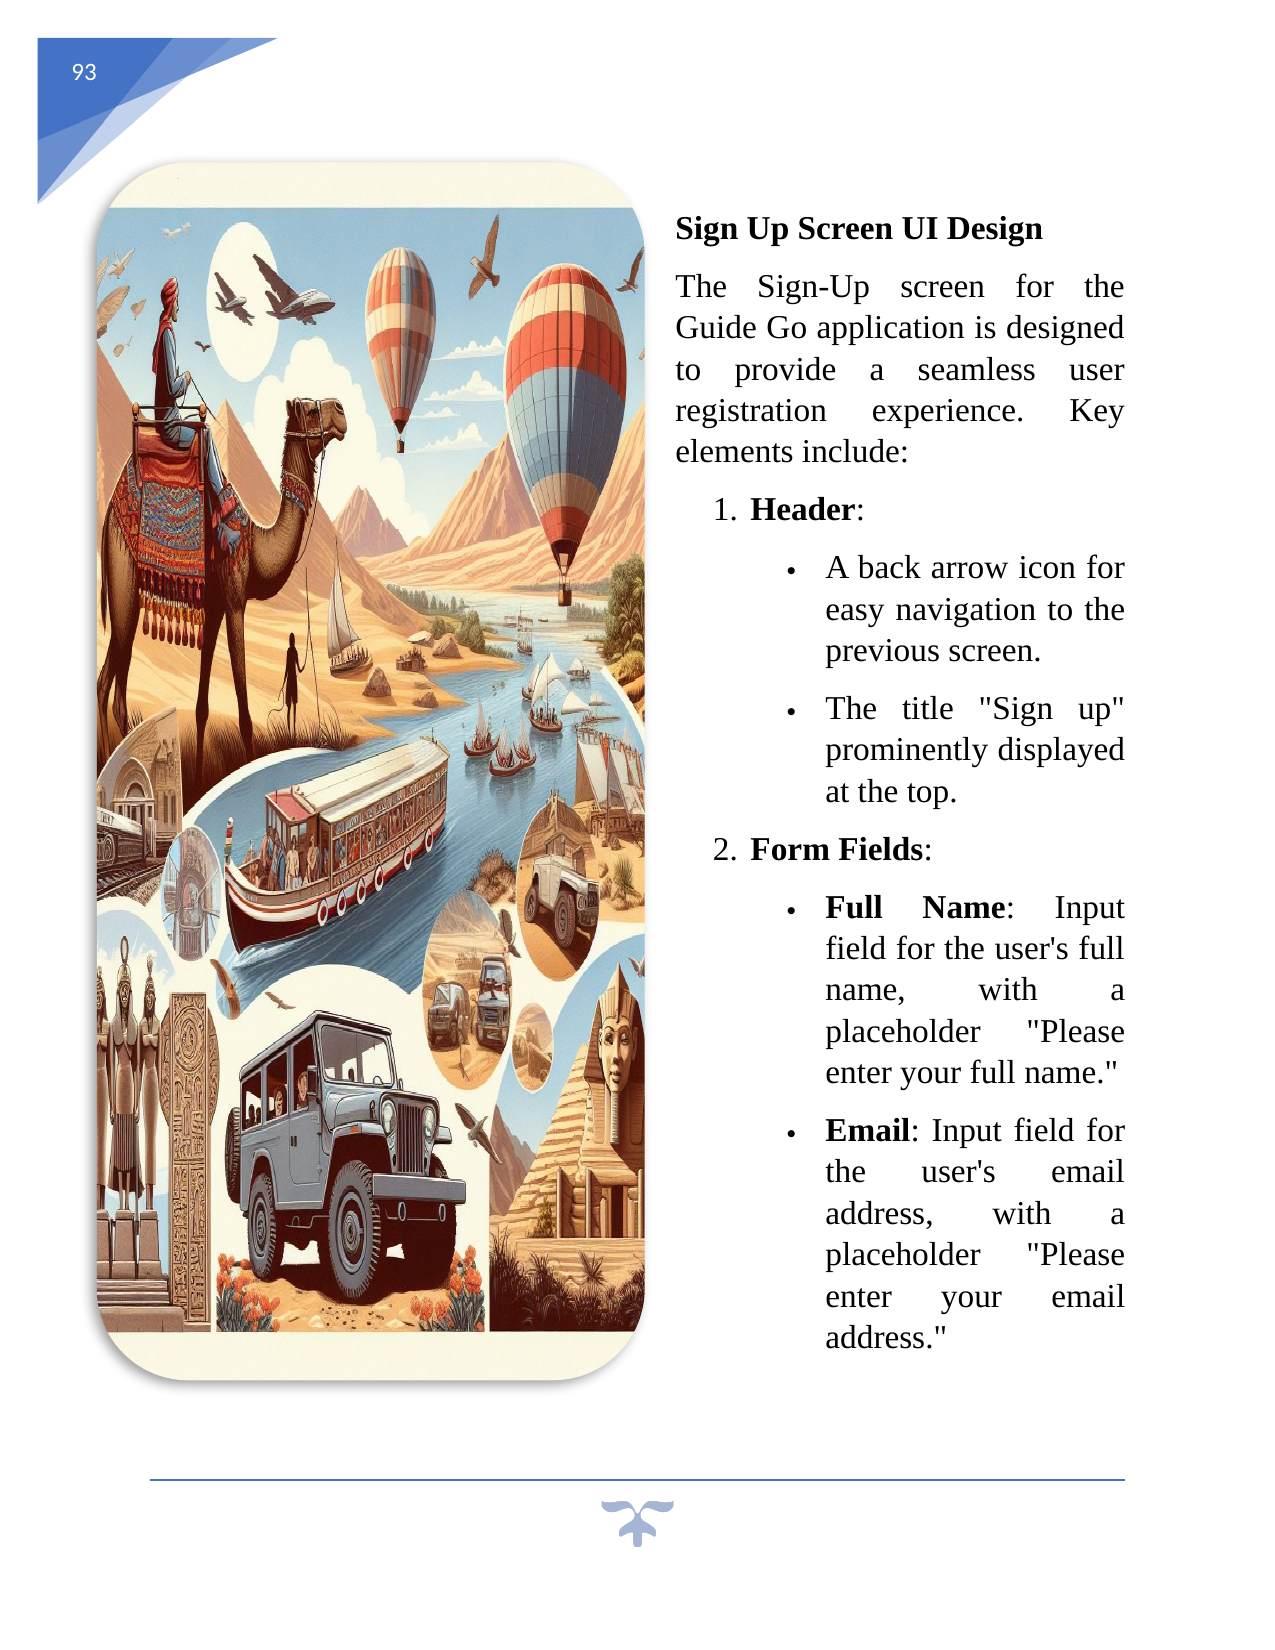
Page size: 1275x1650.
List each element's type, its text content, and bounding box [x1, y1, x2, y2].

list Email: Input field for the user's email address, with a placeholder "Please enter your email address." [626, 1110, 1125, 1356]
list Header: [648, 489, 1125, 528]
text The Sign-Up screen for the Guide Go application is designed to provide a seamless user registration experience. Key elements include: [648, 266, 1125, 470]
text Sign Up Screen UI Design [635, 208, 1125, 246]
list A back arrow icon for easy navigation to the previous screen. [648, 547, 1125, 668]
list The title "Sign up" prominently displayed at the top. [648, 688, 1125, 809]
list Form Fields: [648, 829, 1125, 867]
picture [37, 37, 645, 1381]
list Full Name: Input field for the user's full name, with a placeholder "Please enter your full name." [648, 887, 1125, 1091]
